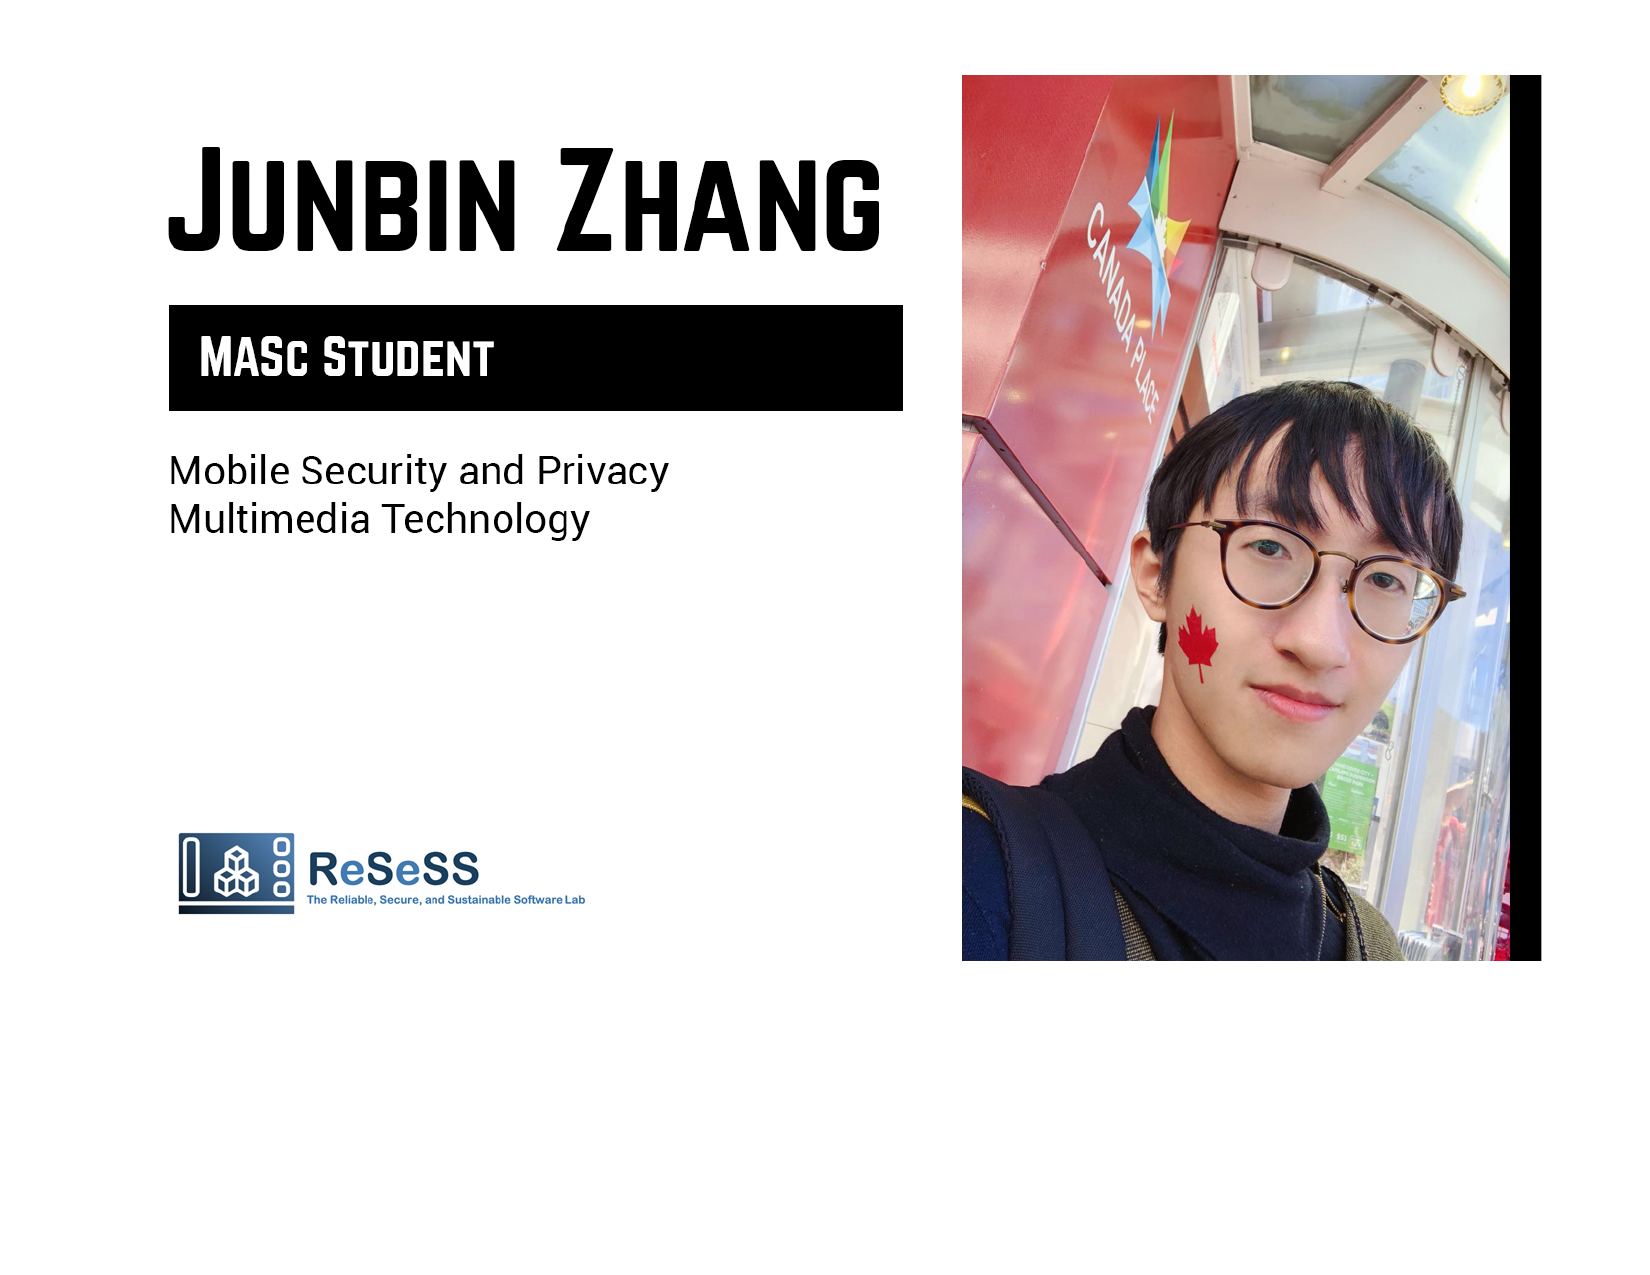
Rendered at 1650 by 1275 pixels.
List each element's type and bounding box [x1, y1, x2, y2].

picture [108, 75, 1542, 961]
